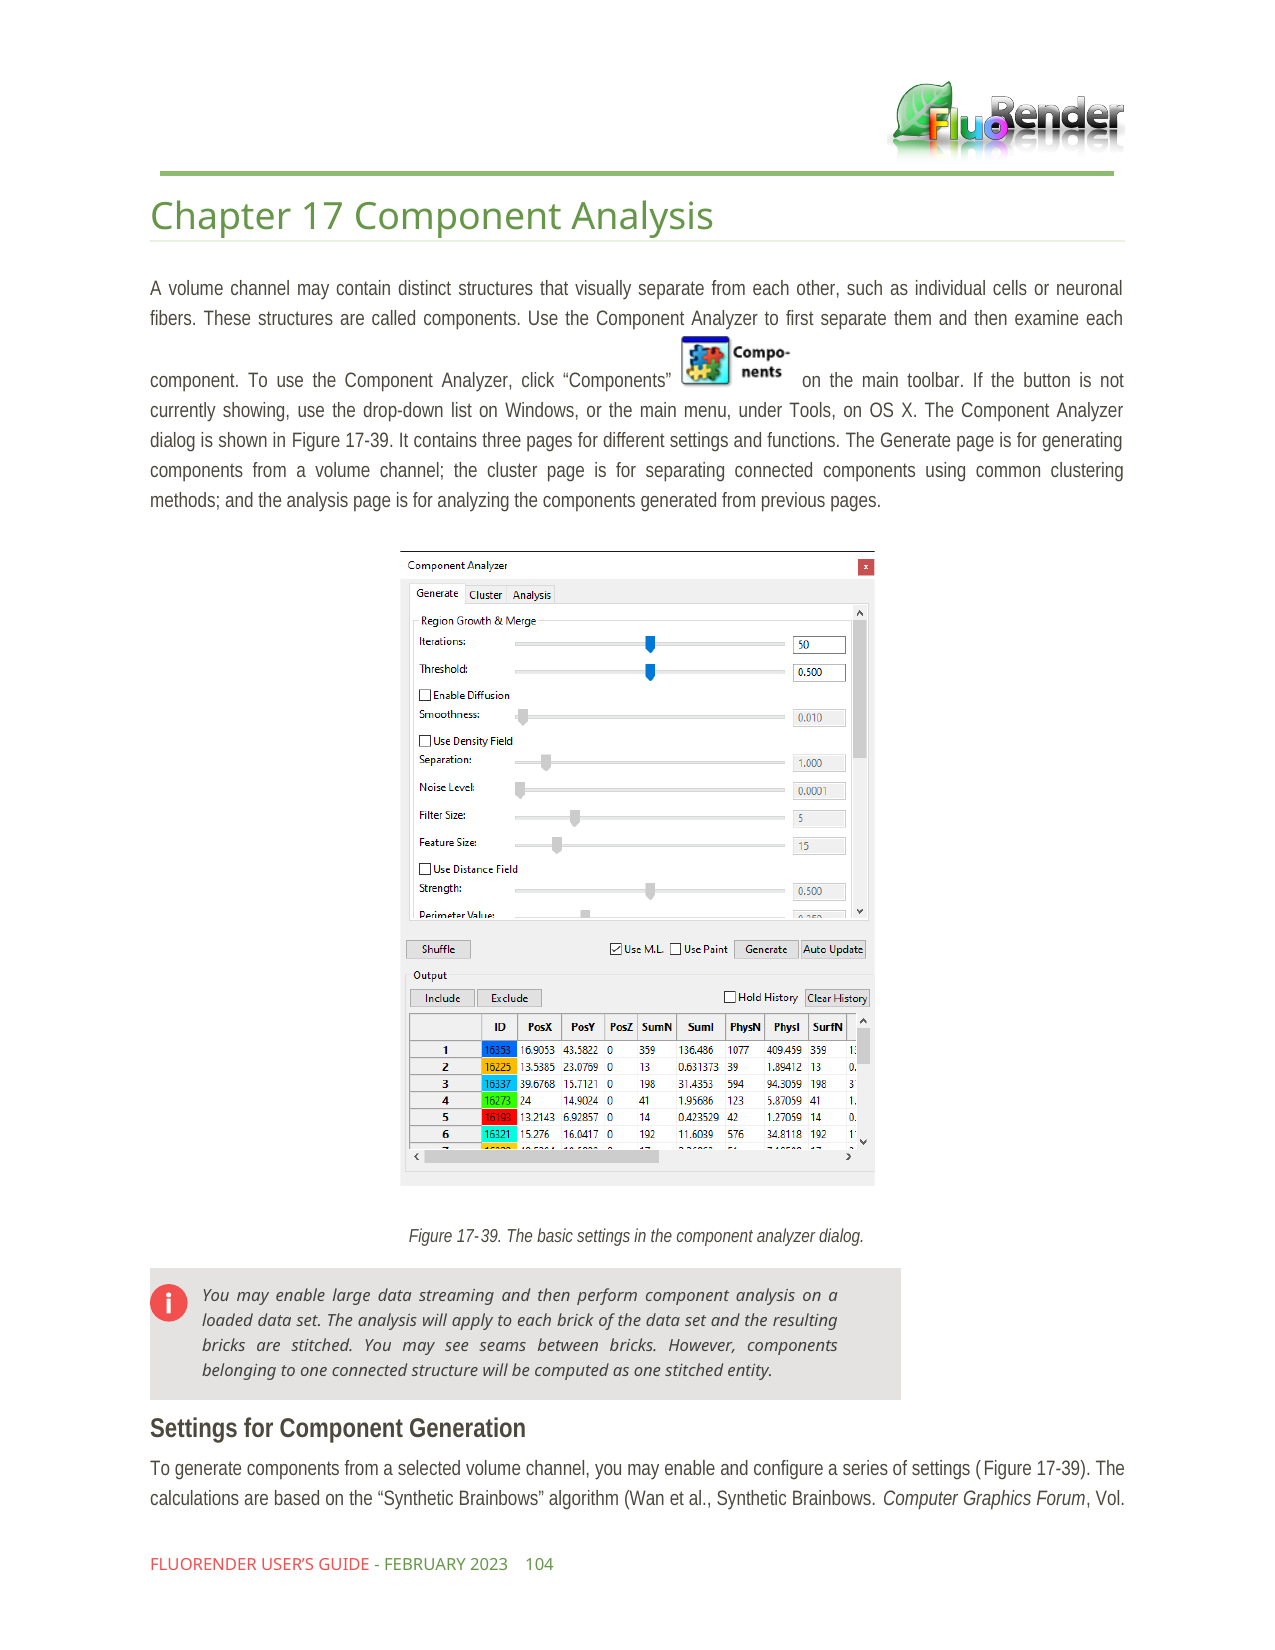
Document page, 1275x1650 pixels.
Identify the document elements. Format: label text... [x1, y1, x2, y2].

picture [680, 335, 794, 388]
picture [887, 75, 1125, 165]
picture [400, 551, 875, 1186]
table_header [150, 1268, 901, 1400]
subtitle Component Analysis [150, 189, 1125, 240]
subtitle Settings for Component Generation [150, 1412, 1125, 1443]
